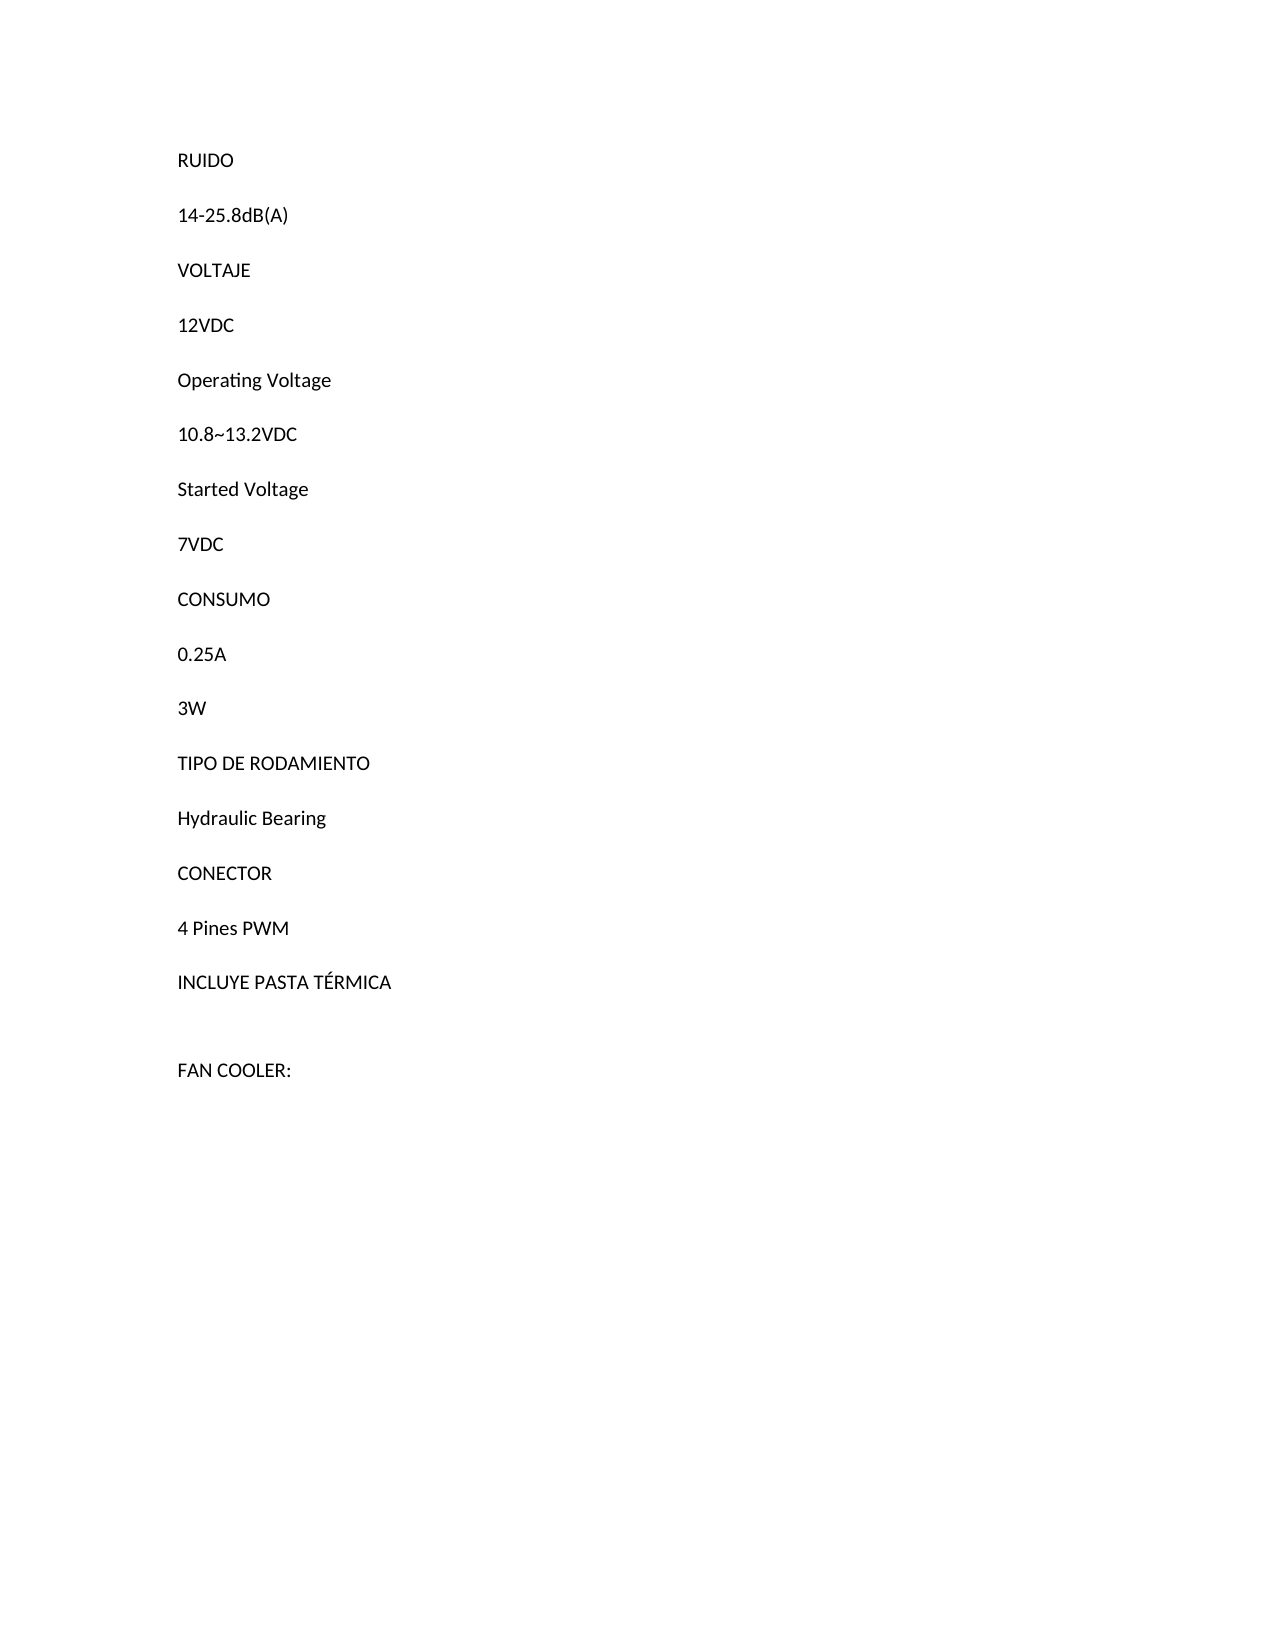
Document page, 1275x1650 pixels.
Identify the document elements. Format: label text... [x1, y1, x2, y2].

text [177, 148, 1098, 995]
text FAN COOLER: [177, 1058, 1098, 1083]
